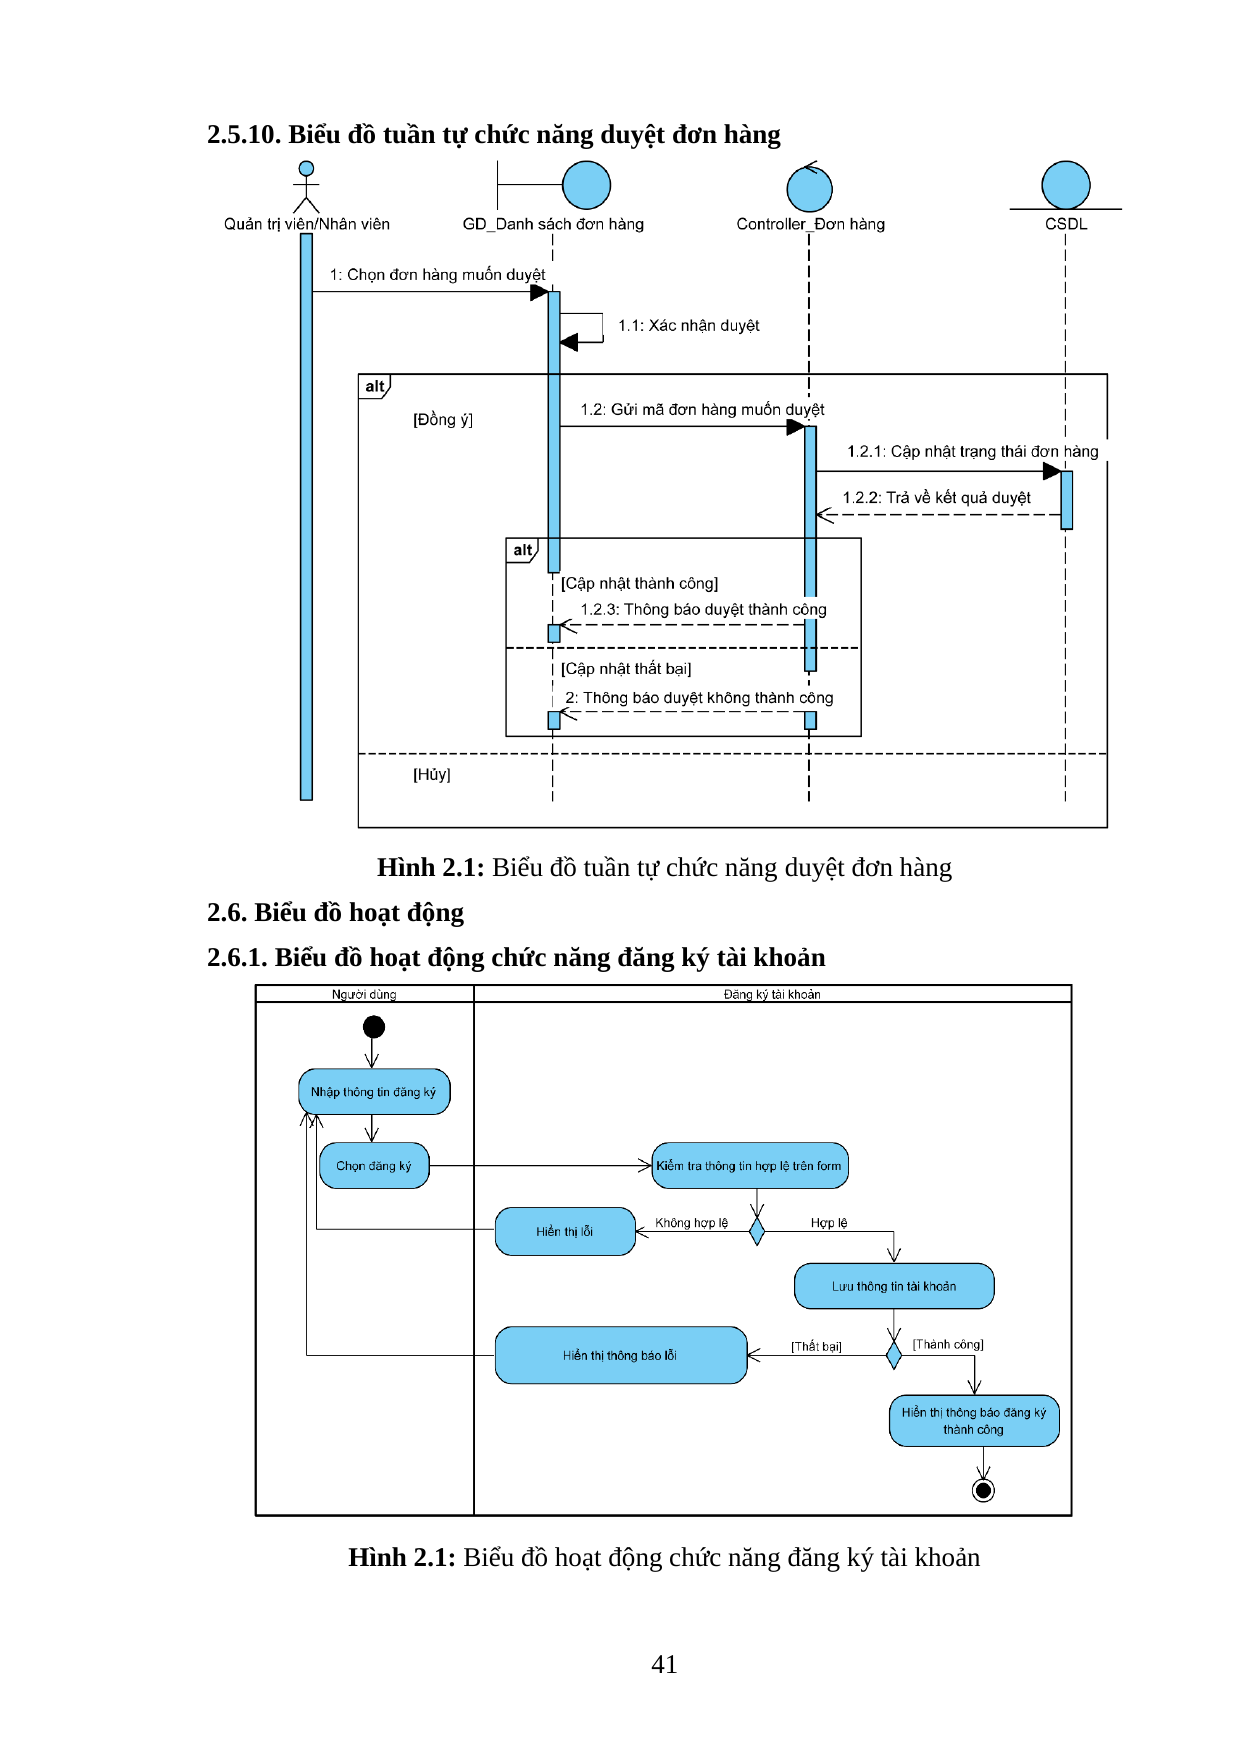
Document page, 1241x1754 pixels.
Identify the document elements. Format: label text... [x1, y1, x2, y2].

subtitle Biểu đồ tuần tự chức năng duyệt đơn hàng [207, 118, 1122, 149]
subtitle Biểu đồ hoạt động chức năng đăng ký tài khoản [207, 941, 1122, 972]
picture [206, 158, 1123, 833]
title Biểu đồ hoạt động chức năng đăng ký tài khoản [207, 1541, 1122, 1572]
picture [251, 981, 1078, 1522]
title Biểu đồ tuần tự chức năng duyệt đơn hàng [207, 851, 1122, 883]
subtitle Biểu đồ hoạt động [207, 896, 1122, 927]
